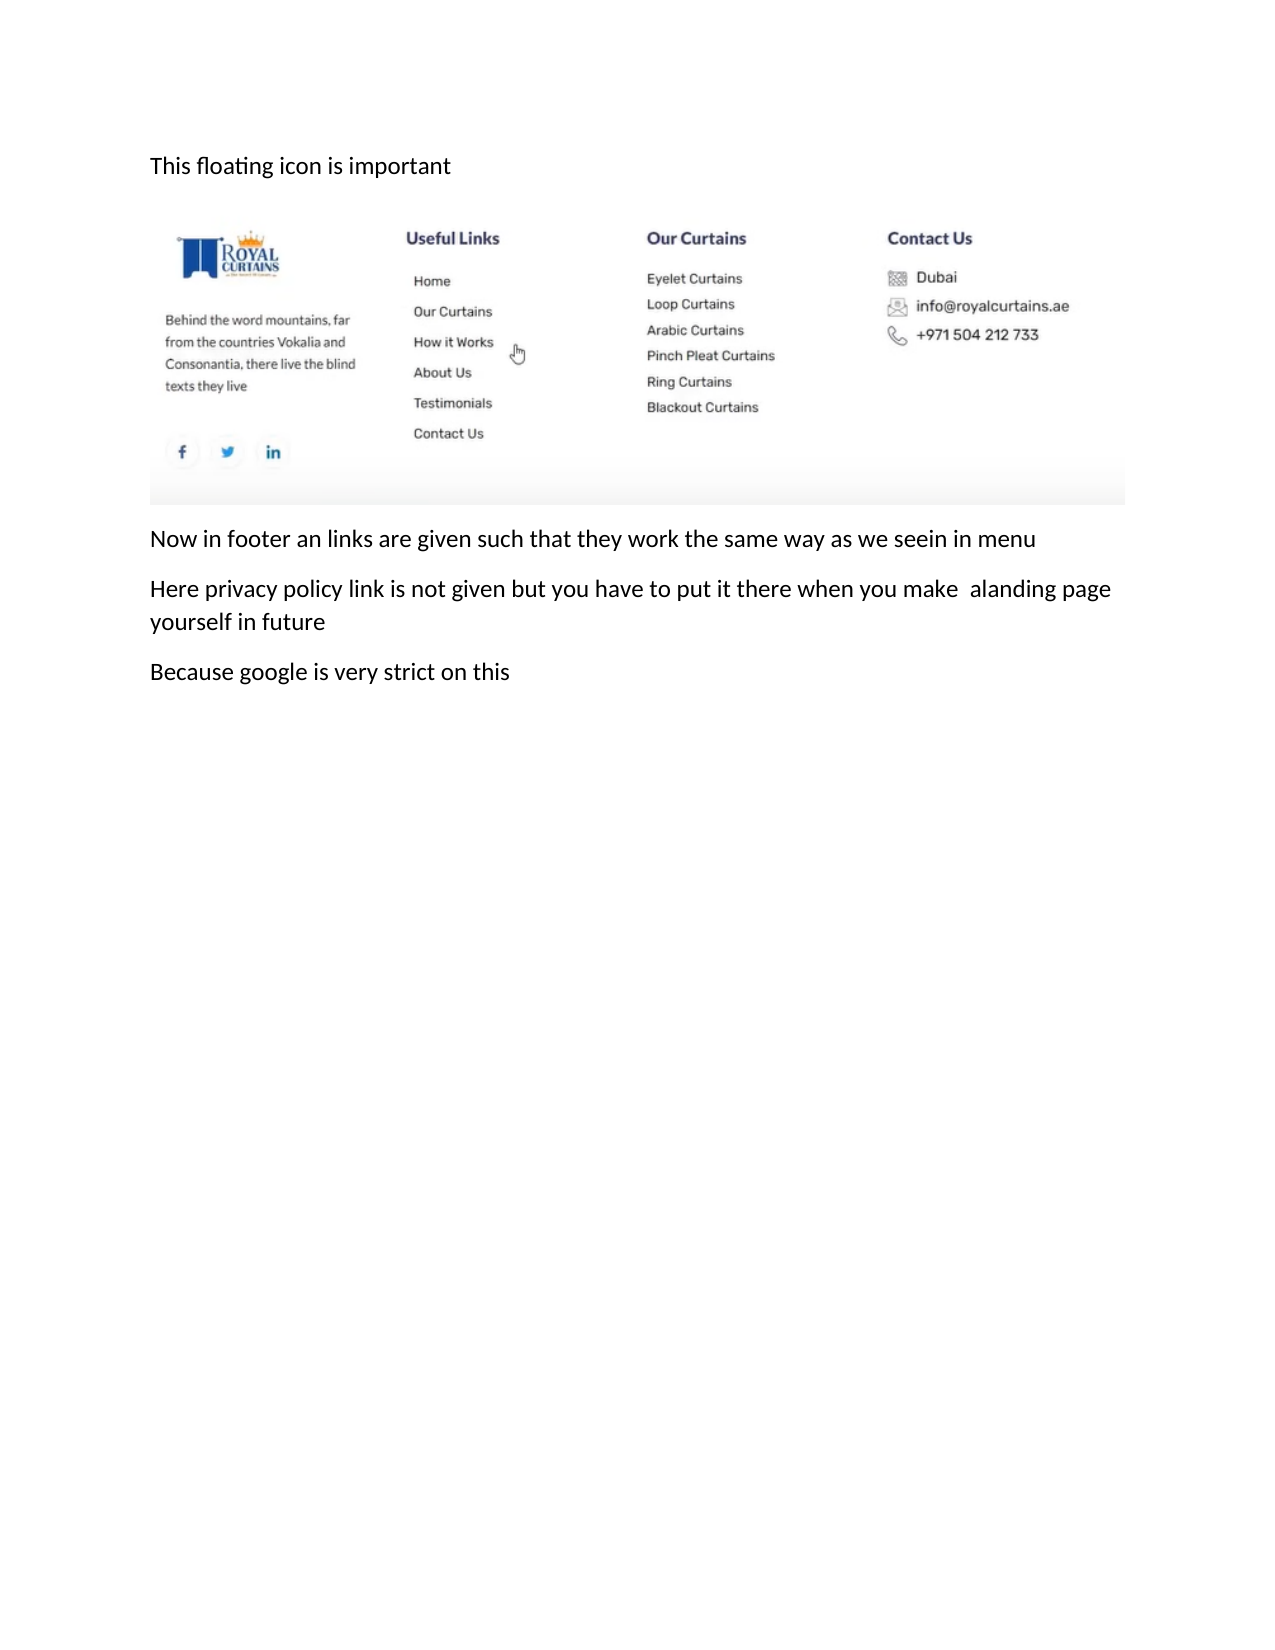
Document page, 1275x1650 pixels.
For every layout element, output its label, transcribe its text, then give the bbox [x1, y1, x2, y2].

picture [150, 199, 1125, 505]
text Here privacy policy link is not given but you have to put it there when you make alanding page yourself in future [150, 573, 1125, 637]
text Now in footer an links are given such that they work the same way as we seein in menu [150, 524, 1125, 554]
text This floating icon is important [150, 150, 1125, 181]
text Because google is very strict on this [150, 656, 1125, 686]
